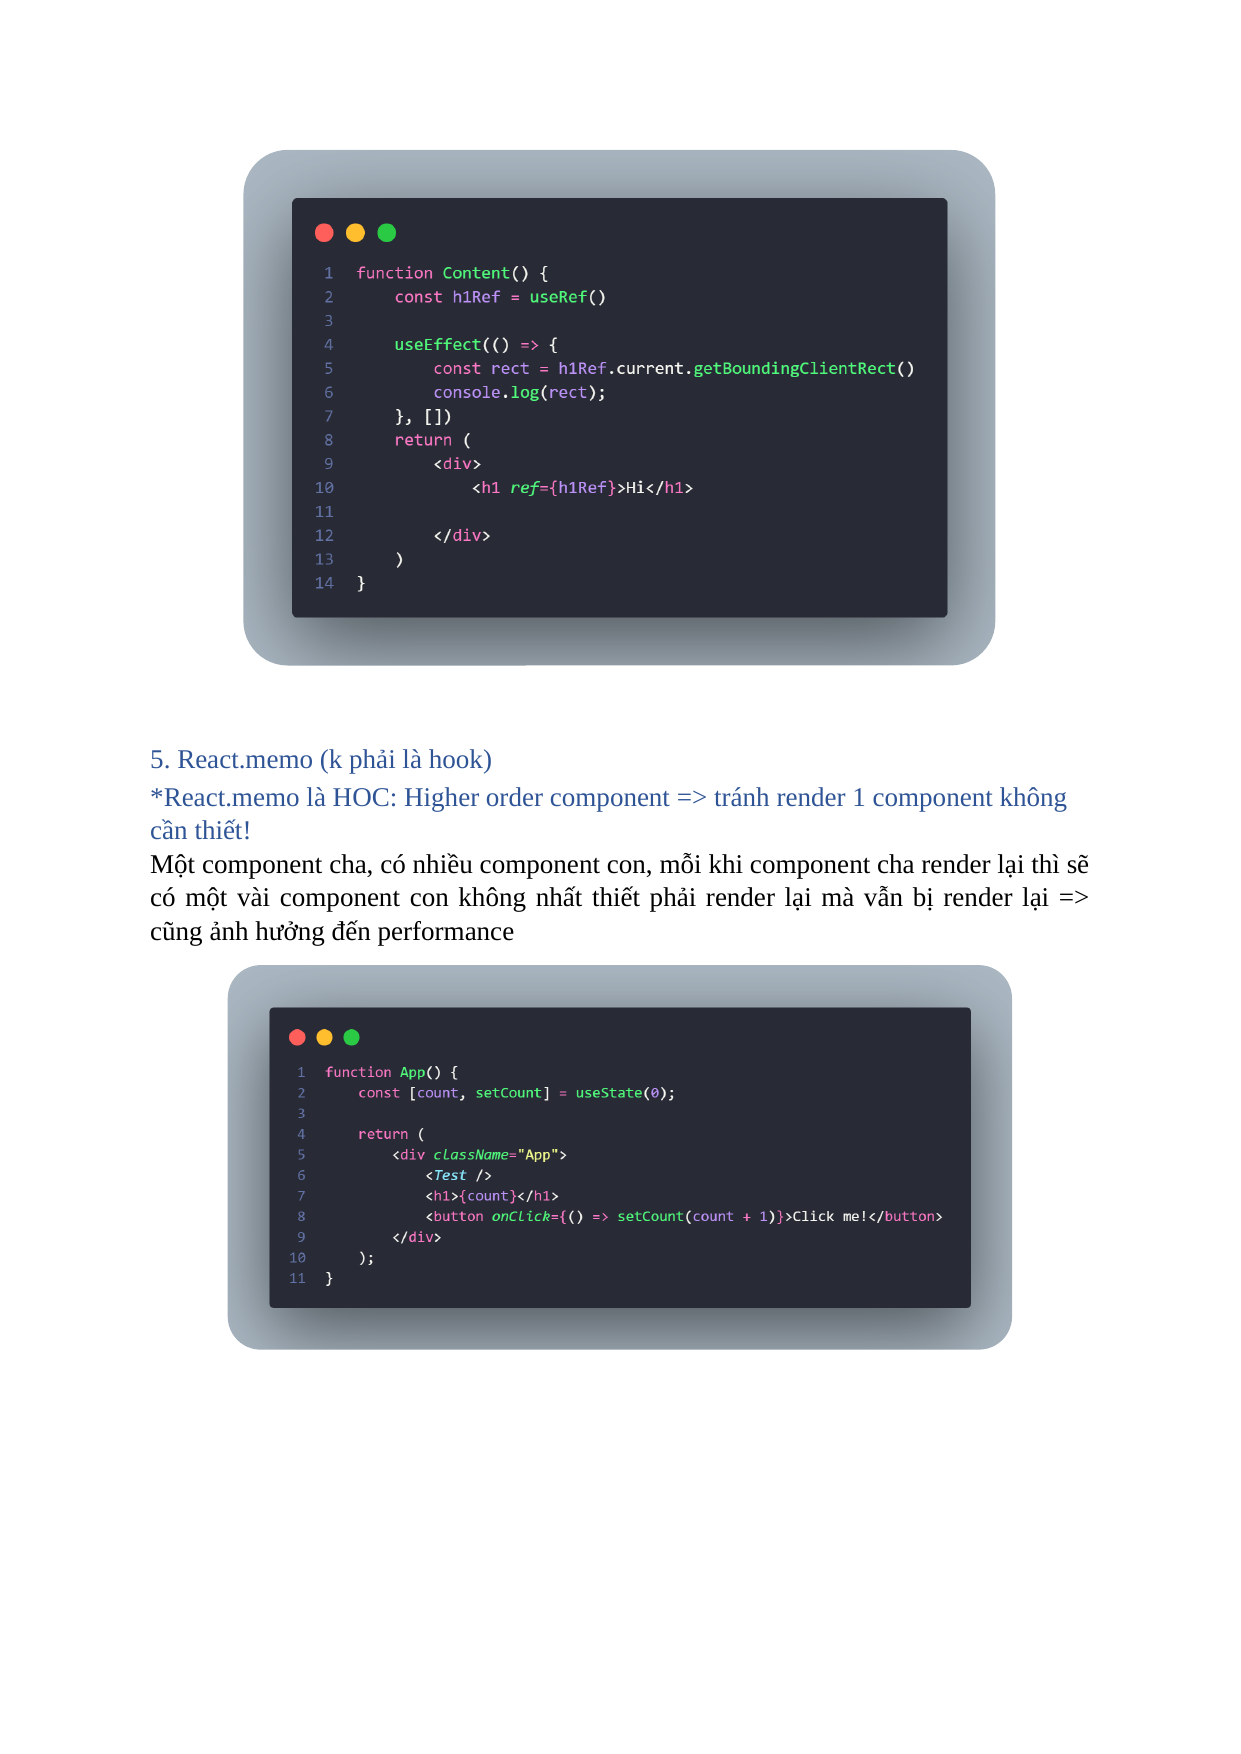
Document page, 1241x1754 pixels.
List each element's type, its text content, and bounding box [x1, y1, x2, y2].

picture [227, 965, 1013, 1350]
subtitle *React.memo là HOC: Higher order component => tránh render 1 component không cần thiết! [150, 781, 1090, 846]
picture [243, 149, 996, 666]
text Một component cha, có nhiều component con, mỗi khi component cha render lại thì sẽ có một vài component con không nhất thiết phải render lại mà vẫn bị render lại => cũng ảnh hưởng đến performance [150, 848, 1090, 946]
subtitle 5. React.memo (k phải là hook) [150, 743, 1090, 774]
